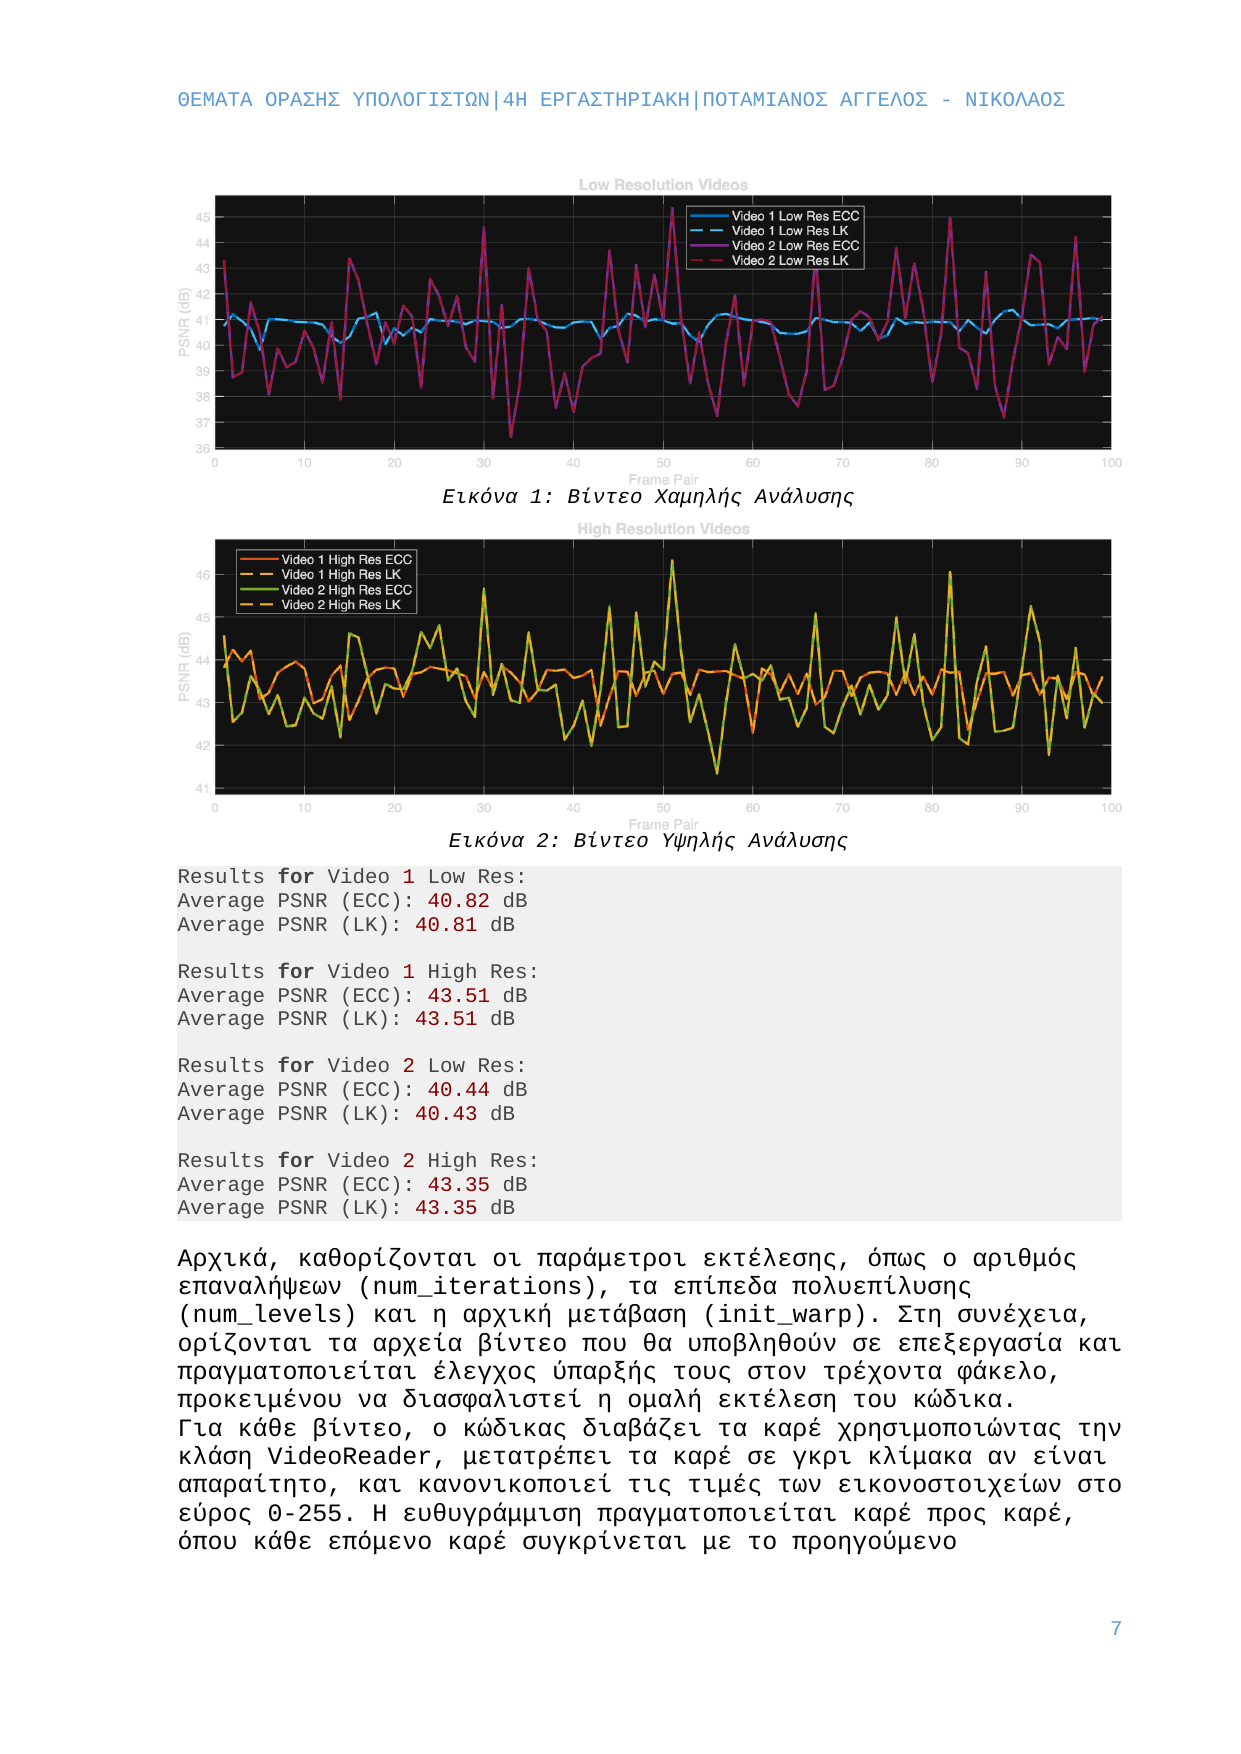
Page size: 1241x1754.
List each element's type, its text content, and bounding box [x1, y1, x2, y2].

text Εικόνα 1: Βίντεο Χαμηλής Ανάλυσης [177, 486, 1122, 509]
text Results for Video 2 Low Res: Average PSNR (ECC): 40.44 dB Average PSNR (LK): 40.43 dB [177, 1032, 1122, 1126]
text Εικόνα 2: Βίντεο Υψηλής Ανάλυσης [177, 831, 1122, 854]
text Results for Video 2 High Res: Average PSNR (ECC): 43.35 dB Average PSNR (LK): 43.35 dB [177, 1150, 1122, 1221]
text Results for Video 1 High Res: Average PSNR (ECC): 43.51 dB Average PSNR (LK): 43.51 dB [177, 937, 1122, 1032]
picture [177, 521, 1123, 831]
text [177, 1415, 1122, 1557]
text Αρχικά, καθορίζονται οι παράμετροι εκτέλεσης, όπως ο αριθμός επαναλήψεων (num_iterations), τα επίπεδα πολυεπίλυσης (num_levels) και η αρχική μετάβαση (init_warp). Στη συνέχεια, ορίζονται τα αρχεία βίντεο που θα υποβληθούν σε επεξεργασία και πραγματοποιείται έλεγχος ύπαρξής τους στον τρέχοντα φάκελο, προκειμένου να διασφαλιστεί η ομαλή εκτέλεση του κώδικα. [177, 1245, 1122, 1415]
picture [177, 177, 1123, 486]
text Results for Video 1 Low Res: Average PSNR (ECC): 40.82 dB Average PSNR (LK): 40.81 dB [177, 866, 1122, 937]
